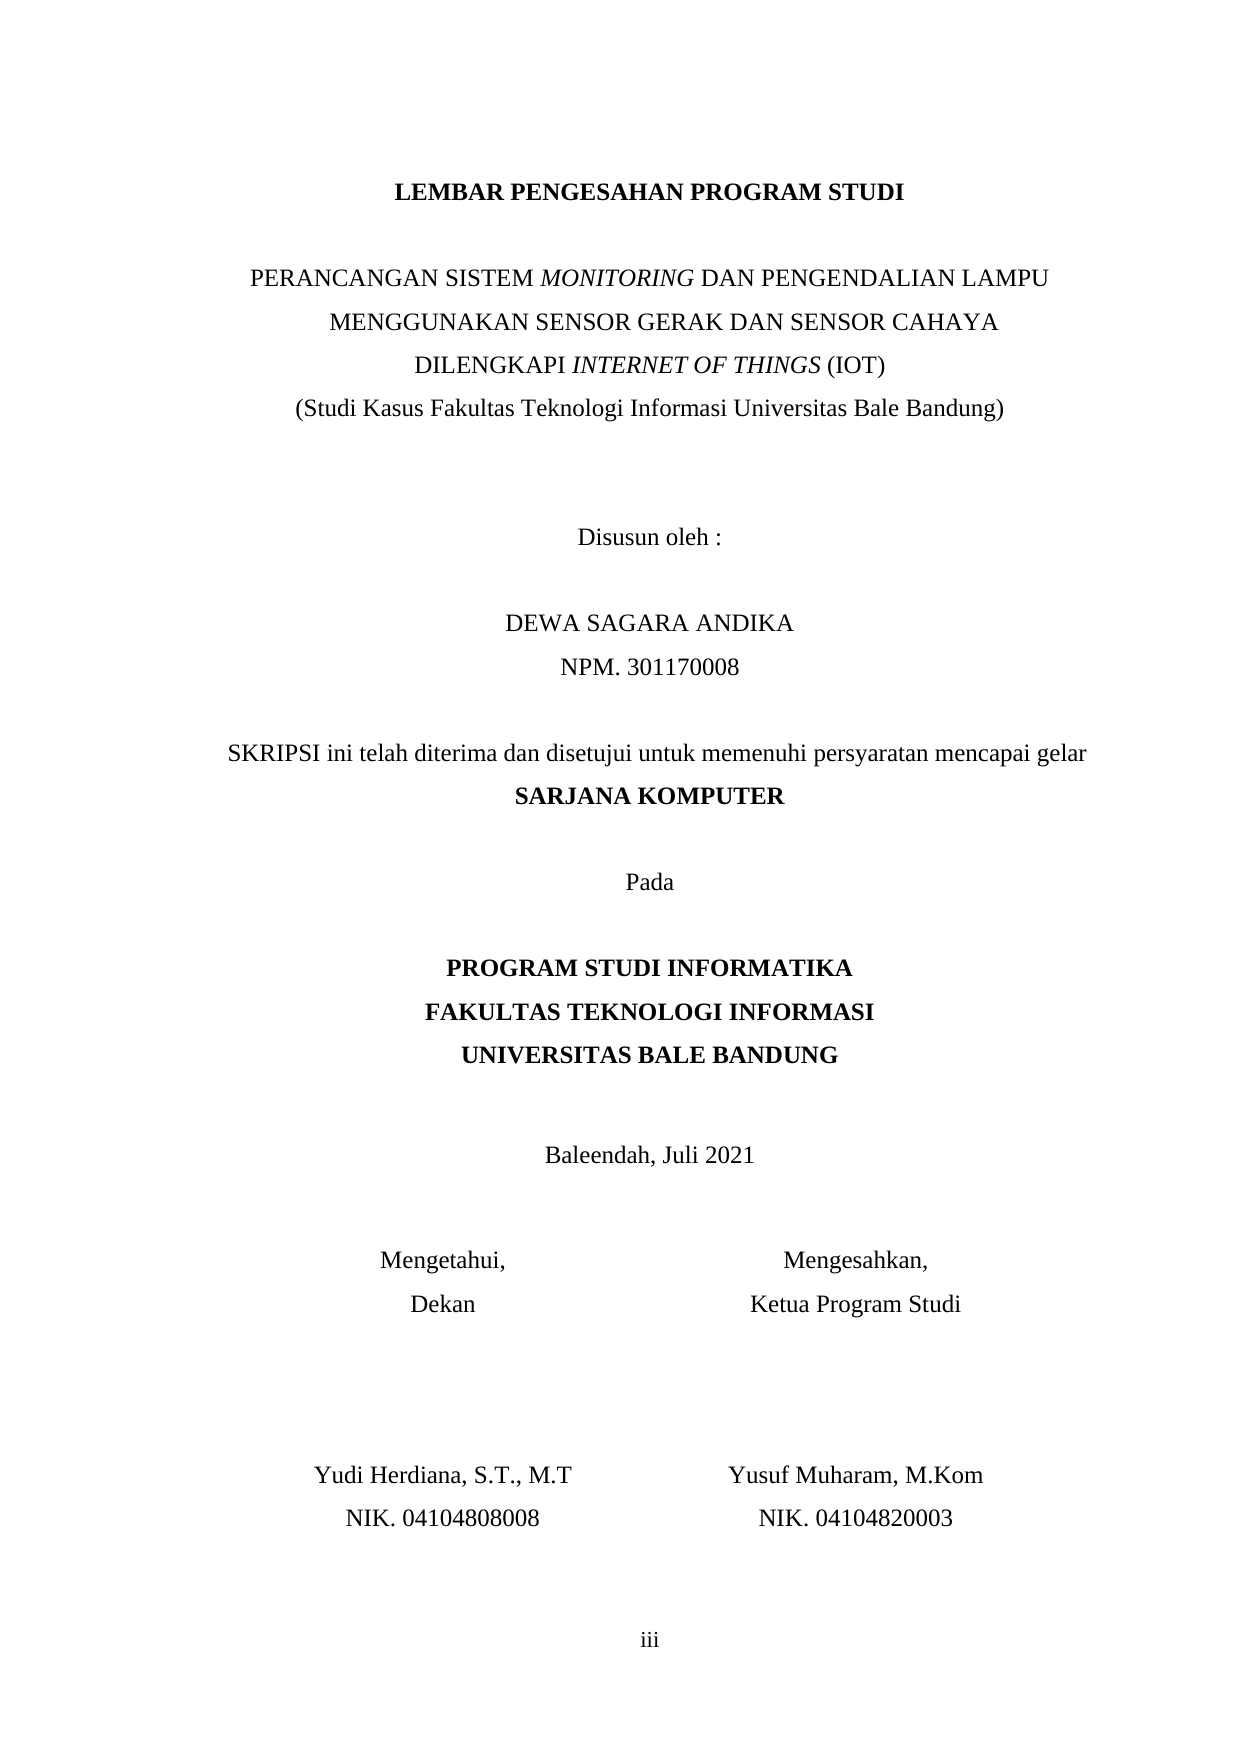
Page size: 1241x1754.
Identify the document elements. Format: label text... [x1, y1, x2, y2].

title PERANCANGAN SISTEM MONITORING DAN PENGENDALIAN LAMPU [236, 263, 1063, 292]
text SARJANA KOMPUTER [236, 781, 1063, 810]
table_header Mengetahui, Dekan [236, 1246, 649, 1331]
text Baleendah, Juli 2021 [236, 1140, 1063, 1169]
text SKRIPSI ini telah diterima dan disetujui untuk memenuhi persyaratan mencapai gelar [221, 738, 1092, 767]
text DILENGKAPI INTERNET OF THINGS (IOT) [236, 350, 1063, 378]
table_cell Yudi Herdiana, S.T., M.T NIK. 04104808008 [236, 1331, 649, 1545]
subtitle LEMBAR PENGESAHAN PROGRAM STUDI [236, 177, 1063, 206]
text FAKULTAS TEKNOLOGI INFORMASI [236, 997, 1063, 1025]
title MENGGUNAKAN SENSOR GERAK DAN SENSOR CAHAYA [236, 307, 1092, 335]
text DEWA SAGARA ANDIKA [236, 608, 1063, 637]
table_cell Yusuf Muharam, M.Kom NIK. 04104820003 [649, 1331, 1062, 1545]
text Pada [236, 867, 1063, 896]
table_header Mengesahkan, Ketua Program Studi [649, 1246, 1062, 1331]
text (Studi Kasus Fakultas Teknologi Informasi Universitas Bale Bandung) [236, 393, 1063, 422]
text UNIVERSITAS BALE BANDUNG [236, 1040, 1063, 1068]
text PROGRAM STUDI INFORMATIKA [236, 953, 1063, 982]
text Disusun oleh : [236, 522, 1063, 551]
text NPM. 301170008 [236, 652, 1063, 680]
